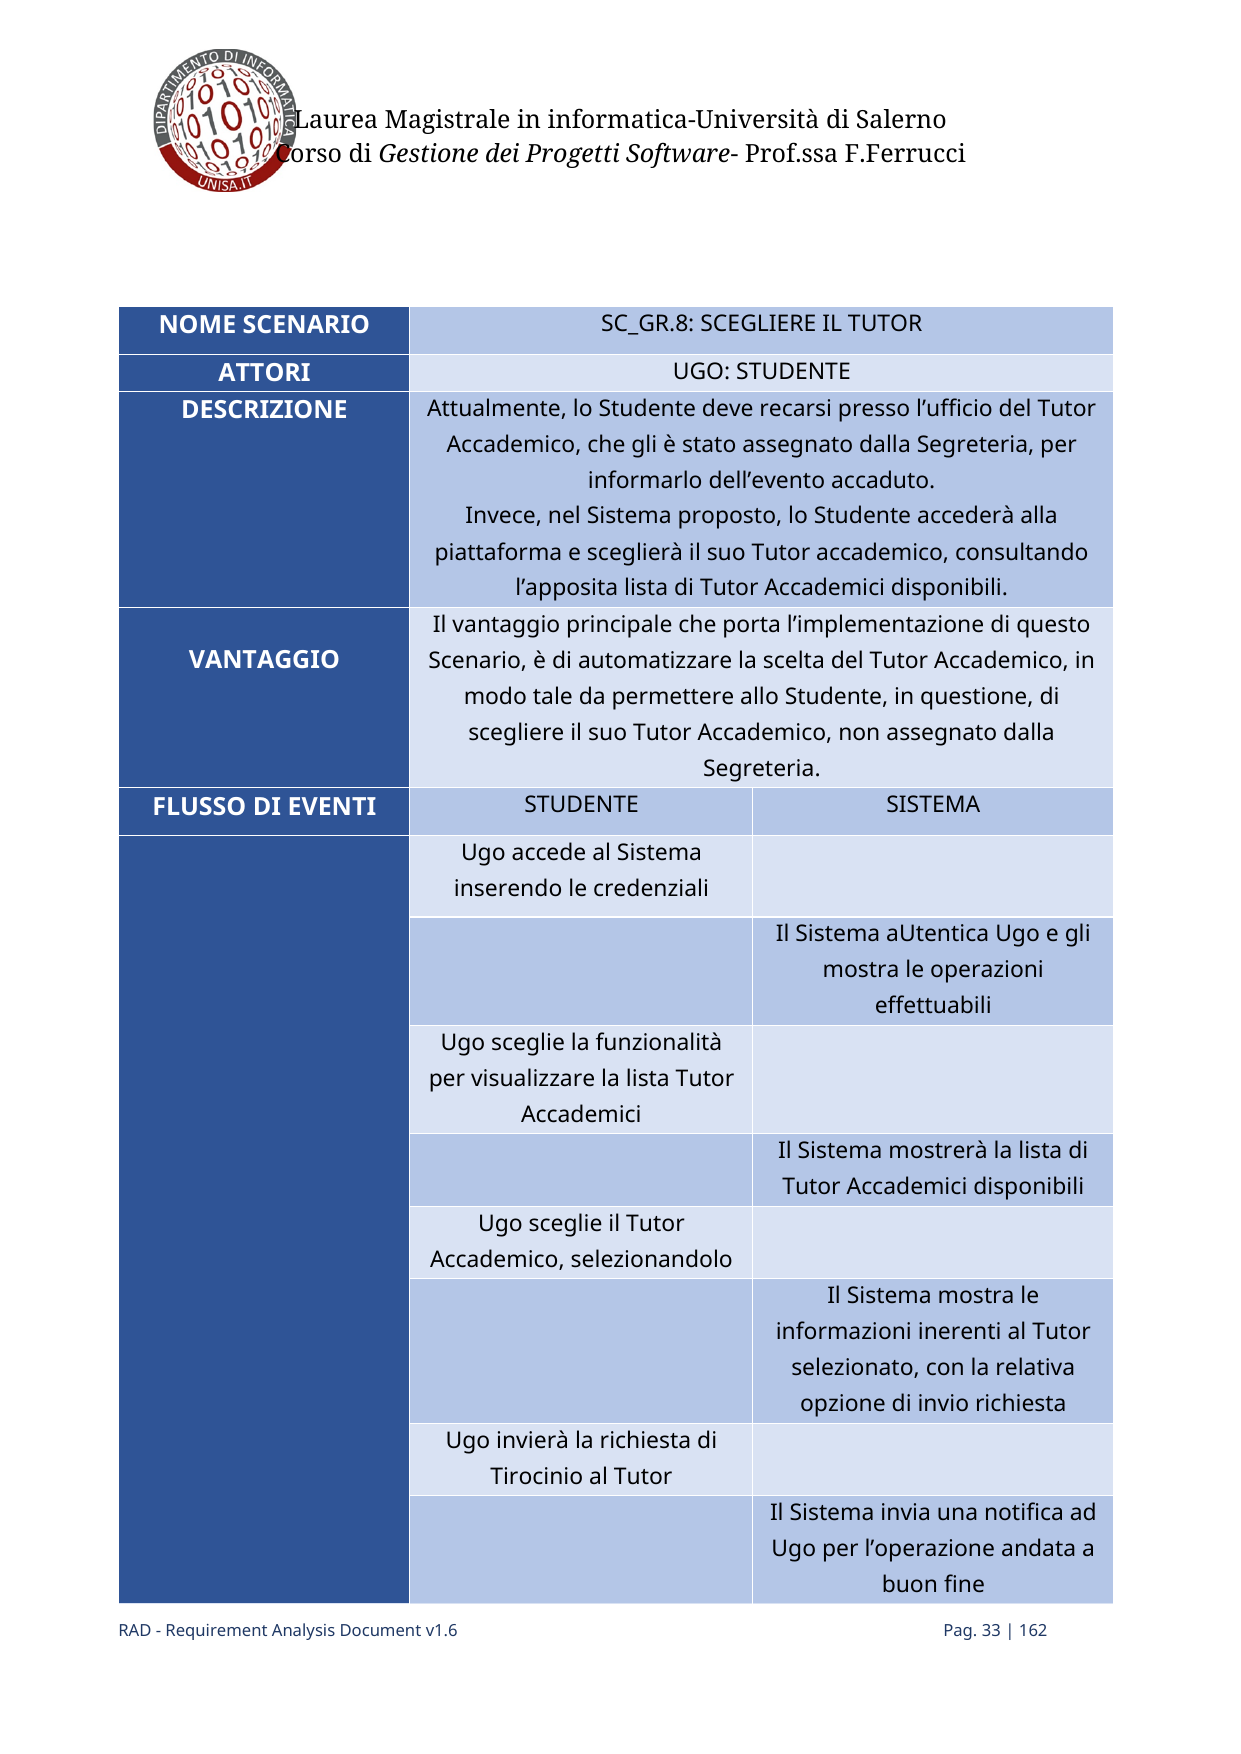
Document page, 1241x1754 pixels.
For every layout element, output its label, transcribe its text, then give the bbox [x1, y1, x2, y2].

table_cell [410, 1279, 752, 1423]
table_cell Ugo sceglie il Tutor Accademico, selezionandolo [410, 1207, 752, 1278]
table_cell Ugo invierà la richiesta di Tirocinio al Tutor [410, 1424, 752, 1495]
table_cell Ugo accede al Sistema inserendo le credenziali [410, 836, 752, 916]
table_cell FLUSSO DI EVENTI [119, 788, 409, 835]
picture [153, 49, 297, 192]
table_cell Il Sistema mostra le informazioni inerenti al Tutor selezionato, con la relativa opzione di invio richiesta [753, 1279, 1113, 1423]
table_cell [410, 1496, 752, 1603]
table_cell STUDENTE [410, 788, 752, 835]
table_header SC_GR.8: SCEGLIERE IL TUTOR [410, 307, 1113, 354]
table_cell [410, 918, 752, 1025]
table_cell VANTAGGIO [119, 608, 409, 787]
table_cell Attualmente, lo Studente deve recarsi presso l’ufficio del Tutor Accademico, che gli è stato assegnato dalla Segreteria, per informarlo dell’evento accaduto. Invece, nel Sistema proposto, lo Studente accederà alla piattaforma e sceglierà il suo Tutor accademico, consultando l’apposita lista di Tutor Accademici disponibili. [410, 392, 1113, 607]
table_cell SISTEMA [753, 788, 1113, 835]
table_cell UGO: STUDENTE [410, 355, 1113, 391]
table_cell [119, 836, 409, 1603]
table_cell [753, 1026, 1113, 1133]
table_header NOME SCENARIO [119, 307, 409, 354]
table_cell Il Sistema invia una notifica ad Ugo per l’operazione andata a buon fine [753, 1496, 1113, 1603]
table_cell Il Sistema aUtentica Ugo e gli mostra le operazioni effettuabili [753, 918, 1113, 1025]
table_cell Ugo sceglie la funzionalità per visualizzare la lista Tutor Accademici [410, 1026, 752, 1133]
table_cell [753, 1207, 1113, 1278]
table_cell Il Sistema mostrerà la lista di Tutor Accademici disponibili [753, 1134, 1113, 1206]
table_cell ATTORI [119, 355, 409, 391]
table_cell [753, 836, 1113, 916]
table_cell Il vantaggio principale che porta l’implementazione di questo Scenario, è di automatizzare la scelta del Tutor Accademico, in modo tale da permettere allo Studente, in questione, di scegliere il suo Tutor Accademico, non assegnato dalla Segreteria. [410, 608, 1113, 787]
table_cell [753, 1424, 1113, 1495]
table_cell [410, 1134, 752, 1206]
table_cell DESCRIZIONE [119, 392, 409, 607]
